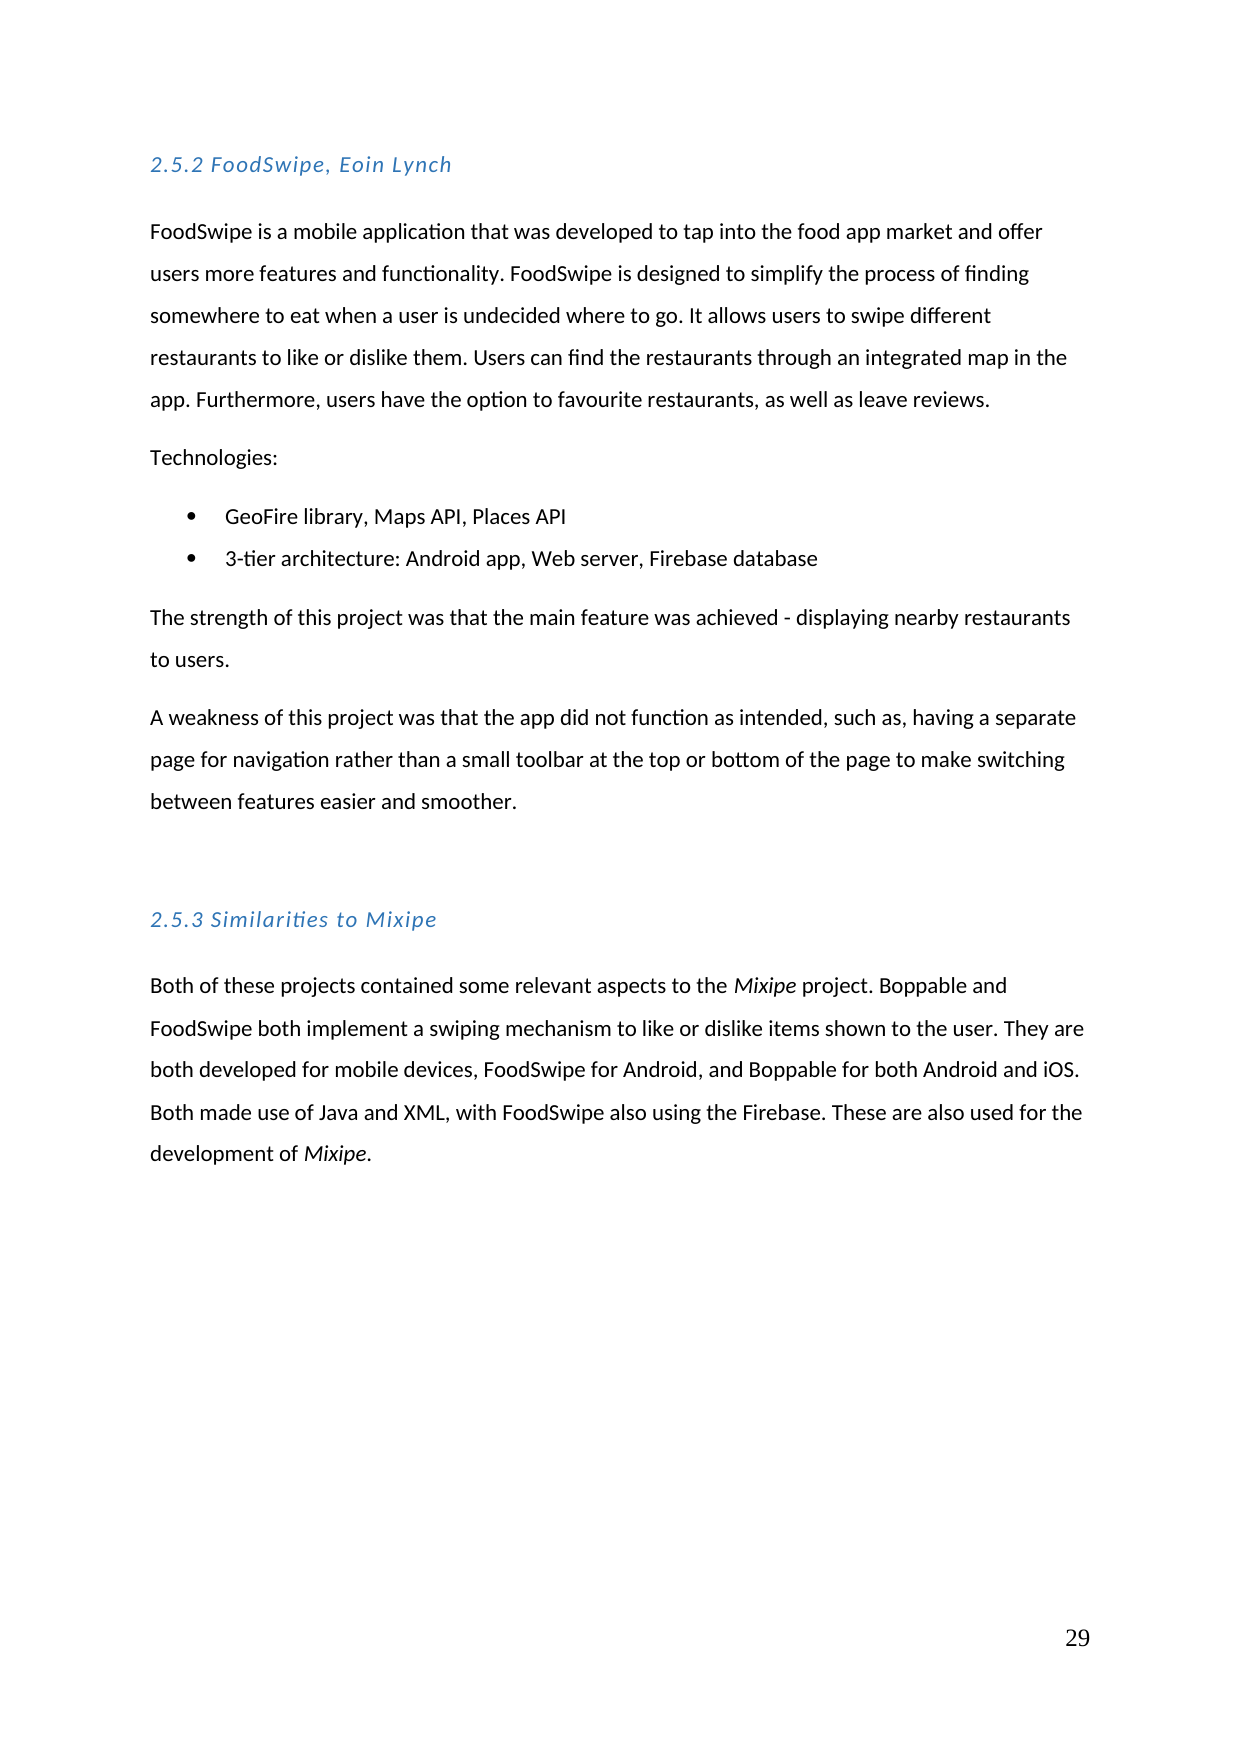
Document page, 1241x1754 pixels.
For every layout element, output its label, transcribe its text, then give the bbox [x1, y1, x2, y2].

list 3-tier architecture: Android app, Web server, Firebase database [187, 544, 1090, 572]
text The strength of this project was that the main feature was achieved - displaying nearby restaurants to users. [150, 603, 1090, 673]
list GeoFire library, Maps API, Places API [187, 502, 1090, 530]
subtitle 2.5.3 Similarities to Mixipe [150, 905, 1090, 933]
subtitle 2.5.2 FoodSwipe, Eoin Lynch [150, 150, 1090, 178]
text Technologies: [150, 443, 1090, 472]
text Both of these projects contained some relevant aspects to the Mixipe project. Boppable and FoodSwipe both implement a swiping mechanism to like or dislike items shown to the user. They are both developed for mobile devices, FoodSwipe for Android, and Boppable for both Android and iOS. Both made use of Java and XML, with FoodSwipe also using the Firebase. These are also used for the development of Mixipe. [150, 972, 1090, 1168]
text A weakness of this project was that the app did not function as intended, such as, having a separate page for navigation rather than a small toolbar at the top or bottom of the page to make switching between features easier and smoother. [150, 703, 1090, 815]
text FoodSwipe is a mobile application that was developed to tap into the food app market and offer users more features and functionality. FoodSwipe is designed to simplify the process of finding somewhere to eat when a user is undecided where to go. It allows users to swipe different restaurants to like or dislike them. Users can find the restaurants through an integrated map in the app. Furthermore, users have the option to favourite restaurants, as well as leave reviews. [150, 217, 1090, 413]
